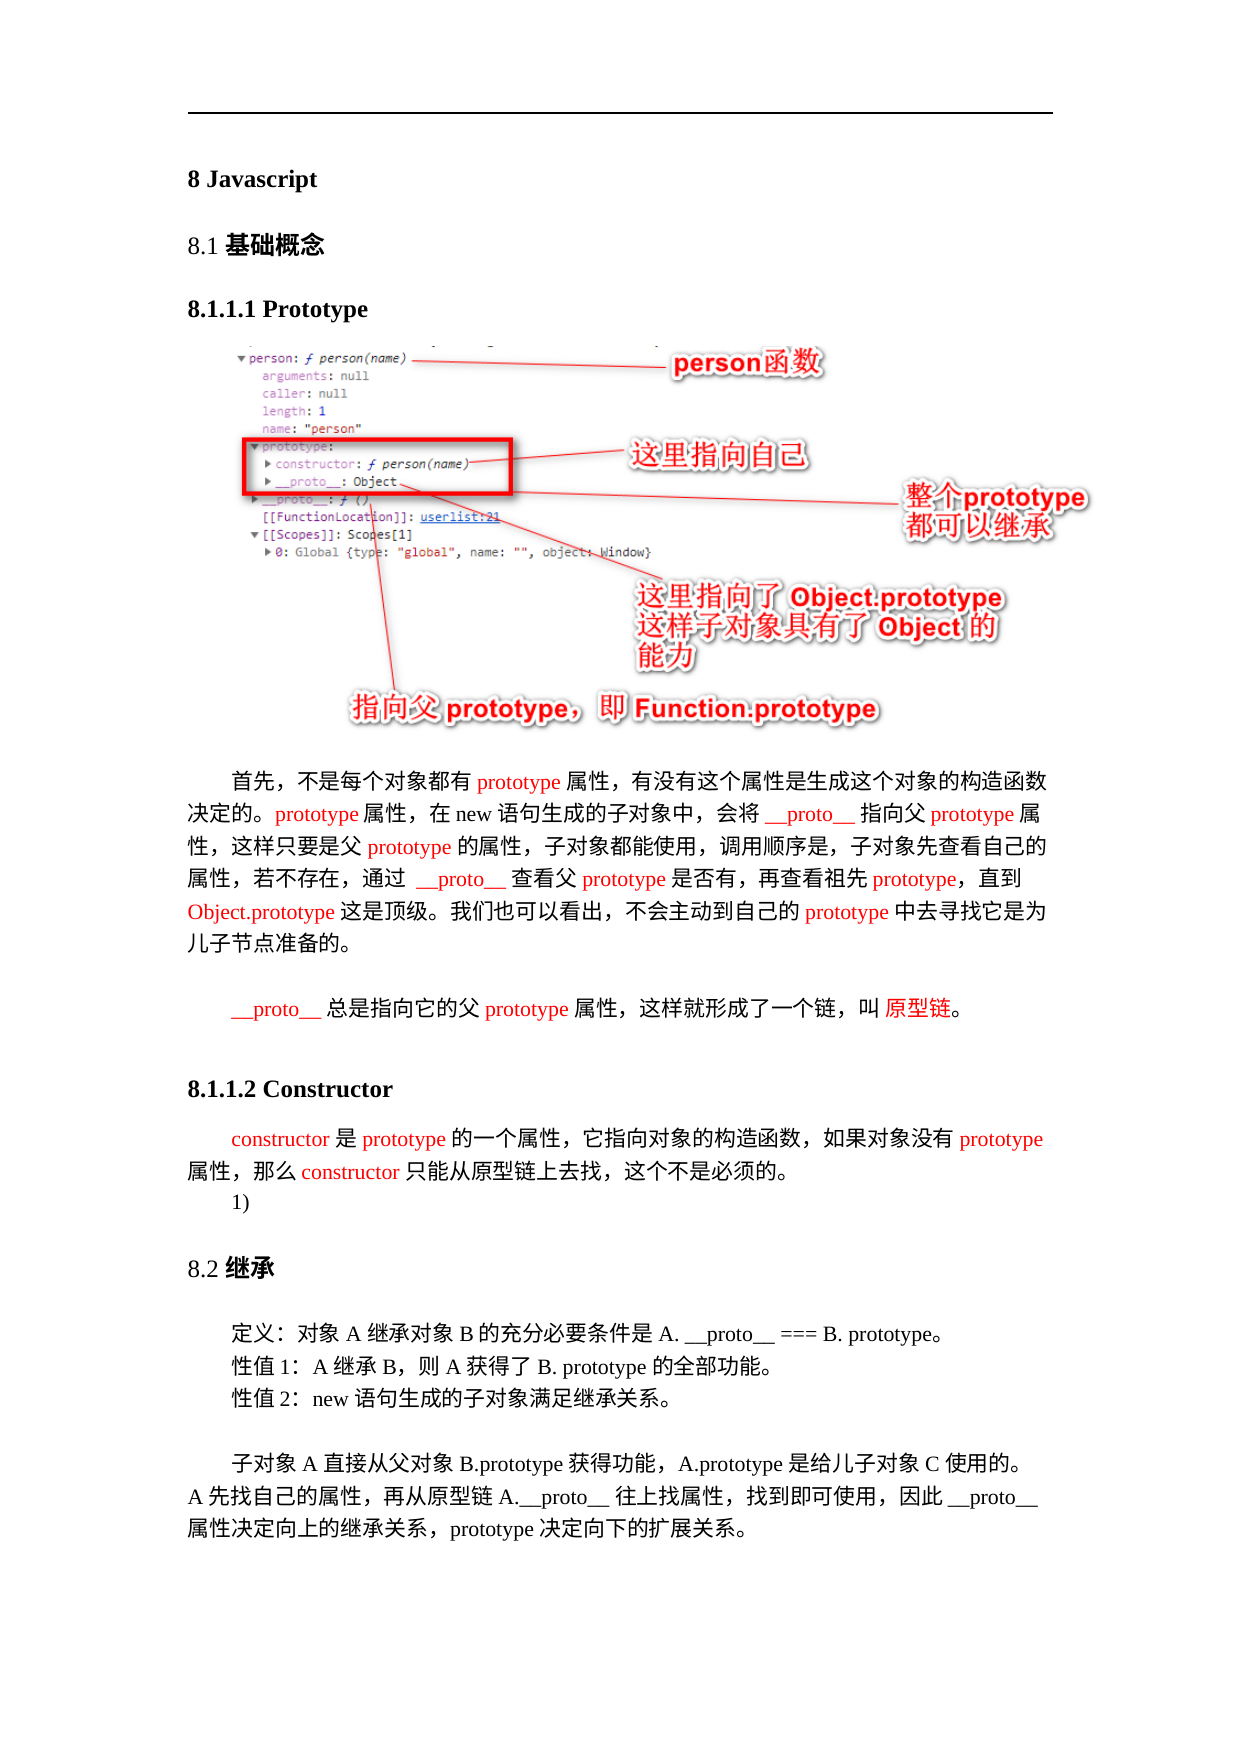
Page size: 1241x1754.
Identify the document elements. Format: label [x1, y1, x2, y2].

picture [231, 346, 1097, 758]
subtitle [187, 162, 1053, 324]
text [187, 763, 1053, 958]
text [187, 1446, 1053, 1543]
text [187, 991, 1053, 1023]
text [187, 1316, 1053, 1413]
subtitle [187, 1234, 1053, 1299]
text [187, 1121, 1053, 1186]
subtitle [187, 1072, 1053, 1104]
